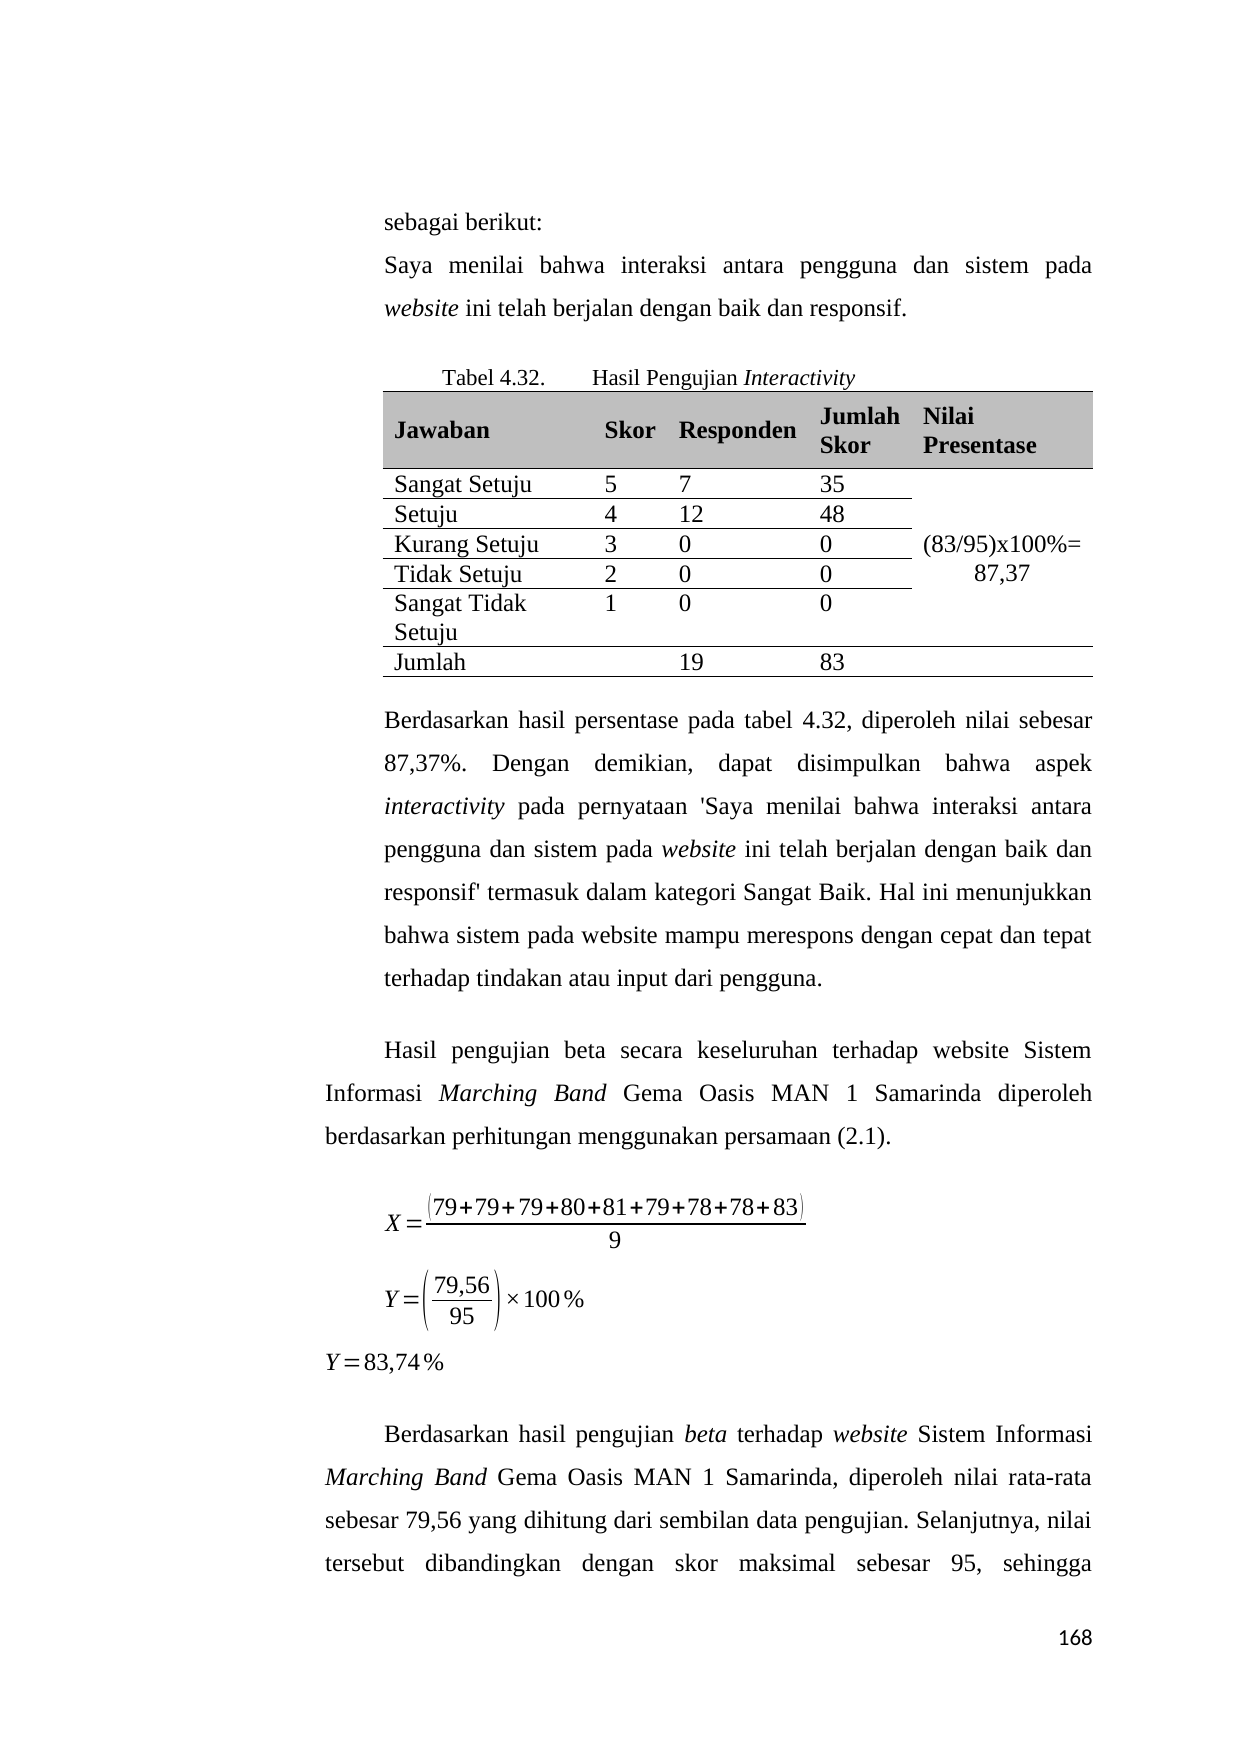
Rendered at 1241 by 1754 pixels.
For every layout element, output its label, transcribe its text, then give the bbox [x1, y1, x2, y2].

text Berdasarkan hasil persentase pada tabel 4.32, diperoleh nilai sebesar 87,37%. Dengan demikian, dapat disimpulkan bahwa aspek interactivity pada pernyataan 'Saya menilai bahwa interaksi antara pengguna dan sistem pada website ini telah berjalan dengan baik dan responsif' termasuk dalam kategori Sangat Baik. Hal ini menunjukkan bahwa sistem pada website mampu merespons dengan cepat dan tepat terhadap tindakan atau input dari pengguna. [384, 705, 1092, 992]
text Hasil Pengujian Interactivity [207, 364, 1092, 391]
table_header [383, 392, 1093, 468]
text Hasil pengujian beta secara keseluruhan terhadap website Sistem Informasi Marching Band Gema Oasis MAN 1 Samarinda diperoleh berdasarkan perhitungan menggunakan persamaan (2.1). [325, 1035, 1092, 1150]
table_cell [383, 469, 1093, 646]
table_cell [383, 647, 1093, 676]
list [325, 207, 1092, 236]
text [325, 1419, 1092, 1577]
text Saya menilai bahwa interaksi antara pengguna dan sistem pada website ini telah berjalan dengan baik dan responsif. [384, 250, 1092, 322]
